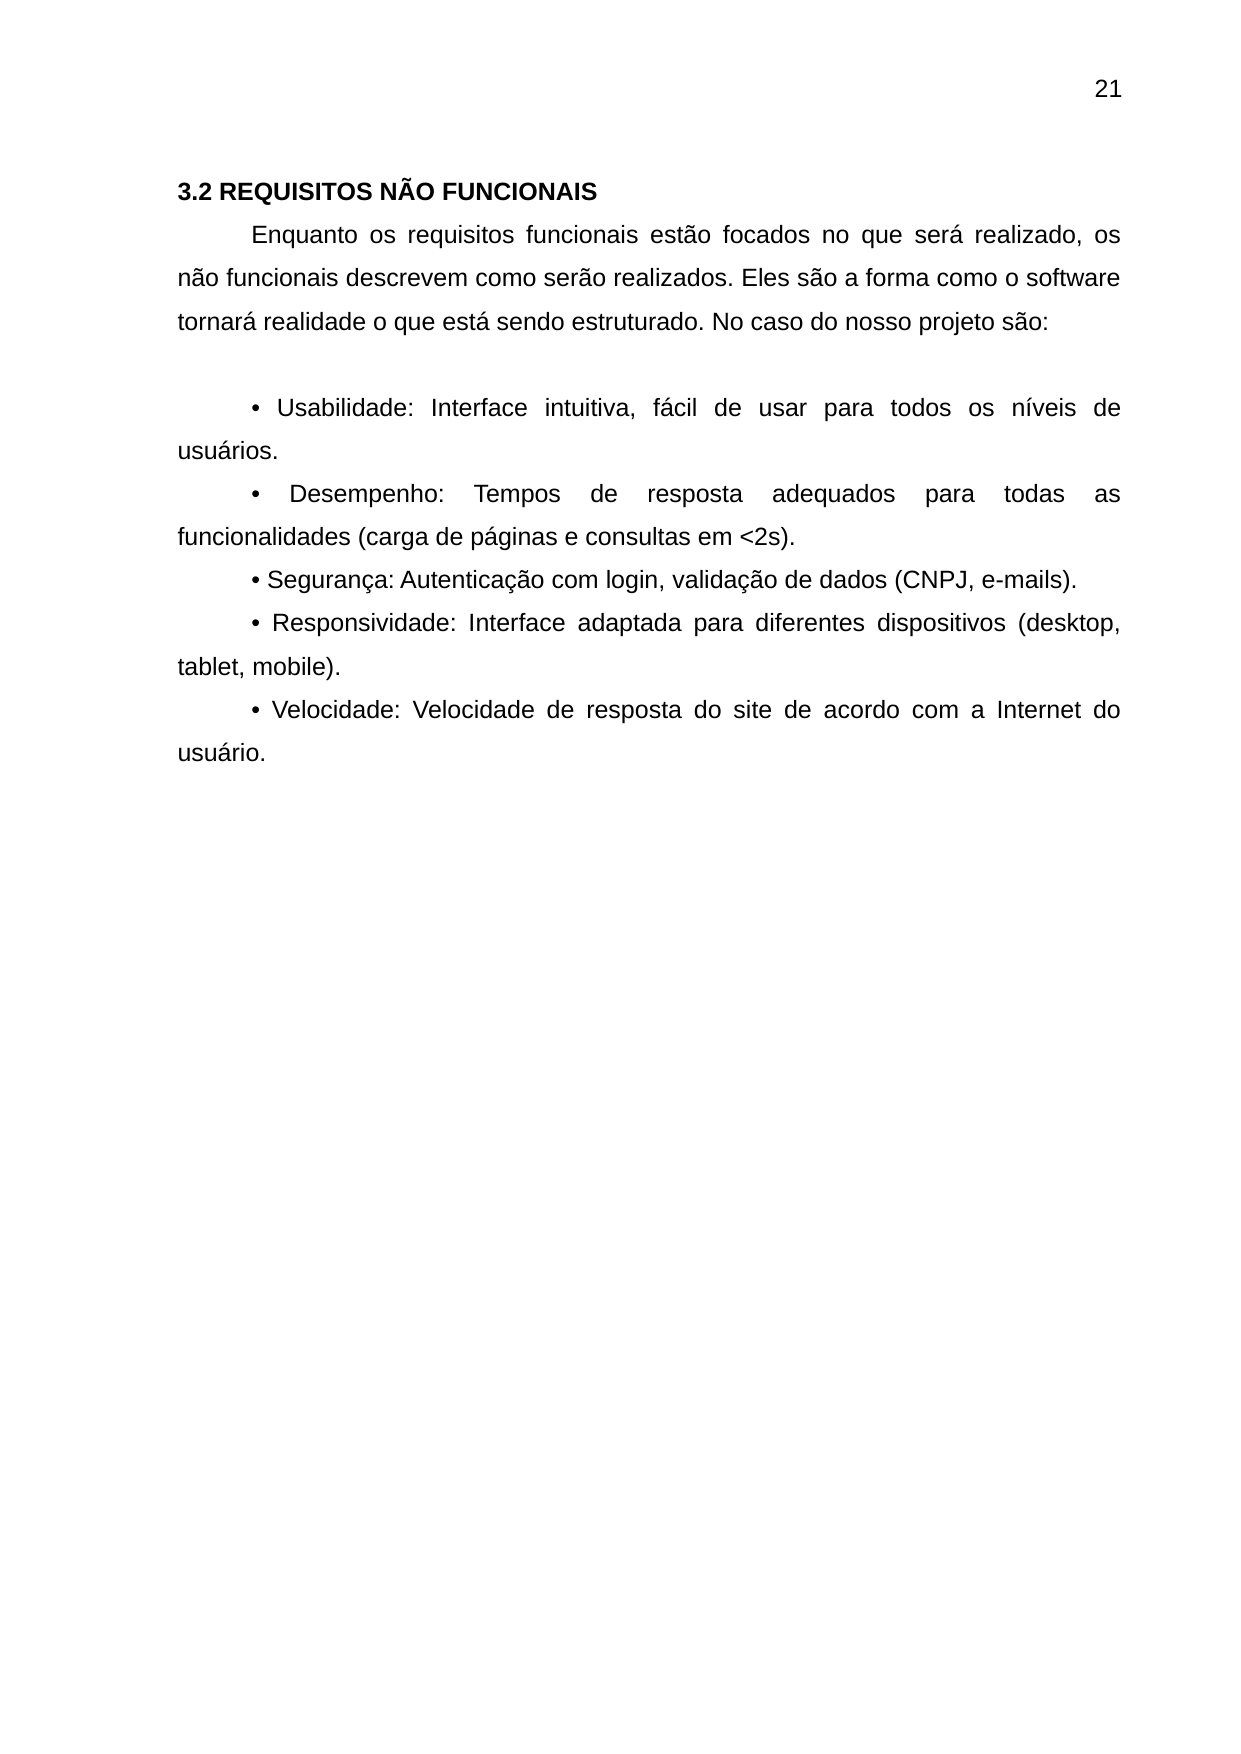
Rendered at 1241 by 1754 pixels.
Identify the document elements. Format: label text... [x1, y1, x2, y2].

text • Responsividade: Interface adaptada para diferentes dispositivos (desktop, tablet, mobile). [177, 608, 1122, 680]
text 3.2 REQUISITOS NÃO FUNCIONAIS [177, 177, 1122, 206]
text Enquanto os requisitos funcionais estão focados no que será realizado, os não funcionais descrevem como serão realizados. Eles são a forma como o software tornará realidade o que está sendo estruturado. No caso do nosso projeto são: [177, 220, 1122, 335]
text • Usabilidade: Interface intuitiva, fácil de usar para todos os níveis de usuários. [177, 393, 1122, 465]
text • Segurança: Autenticação com login, validação de dados (CNPJ, e-mails). [177, 565, 1122, 594]
text • Desempenho: Tempos de resposta adequados para todas as funcionalidades (carga de páginas e consultas em <2s). [177, 479, 1122, 551]
text • Velocidade: Velocidade de resposta do site de acordo com a Internet do usuário. [177, 695, 1122, 767]
